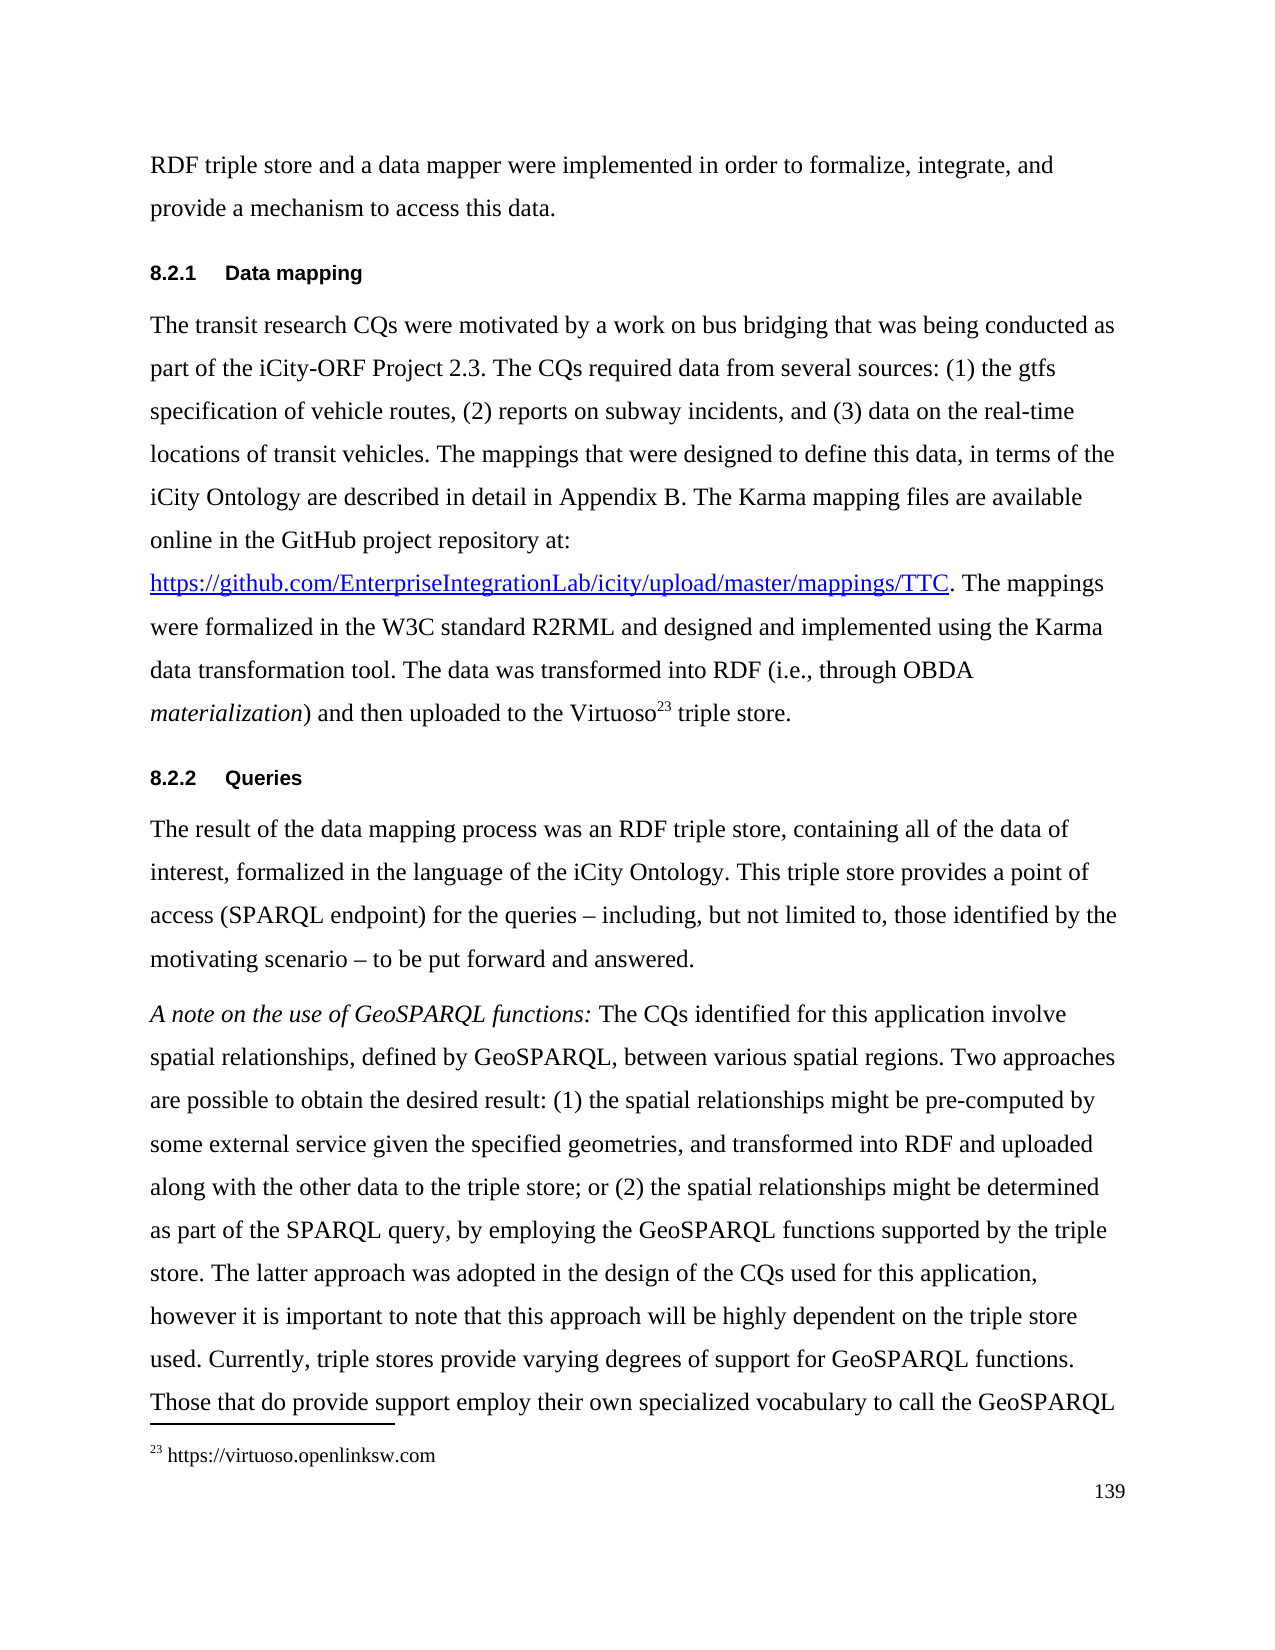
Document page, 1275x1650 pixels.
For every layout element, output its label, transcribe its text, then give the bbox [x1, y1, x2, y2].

text The result of the data mapping process was an RDF triple store, containing all of the data of interest, formalized in the language of the iCity Ontology. This triple store provides a point of access (SPARQL endpoint) for the queries – including, but not limited to, those identified by the motivating scenario – to be put forward and answered. [150, 814, 1125, 972]
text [150, 150, 1125, 222]
subtitle Queries [150, 766, 1125, 790]
text The transit research CQs were motivated by a work on bus bridging that was being conducted as part of the iCity-ORF Project 2.3. The CQs required data from several sources: (1) the gtfs specification of vehicle routes, (2) reports on subway incidents, and (3) data on the real-time locations of transit vehicles. The mappings that were designed to define this data, in terms of the iCity Ontology are described in detail in Appendix B. The Karma mapping files are available online in the GitHub project repository at: https://github.com/EnterpriseIntegrationLab/icity/upload/master/mappings/TTC. The mappings were formalized in the W3C standard R2RML and designed and implemented using the Karma data transformation tool. The data was transformed into RDF (i.e., through OBDA materialization) and then uploaded to the Virtuoso triple store. [150, 310, 1125, 727]
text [150, 999, 1125, 1416]
subtitle Data mapping [150, 261, 1125, 285]
